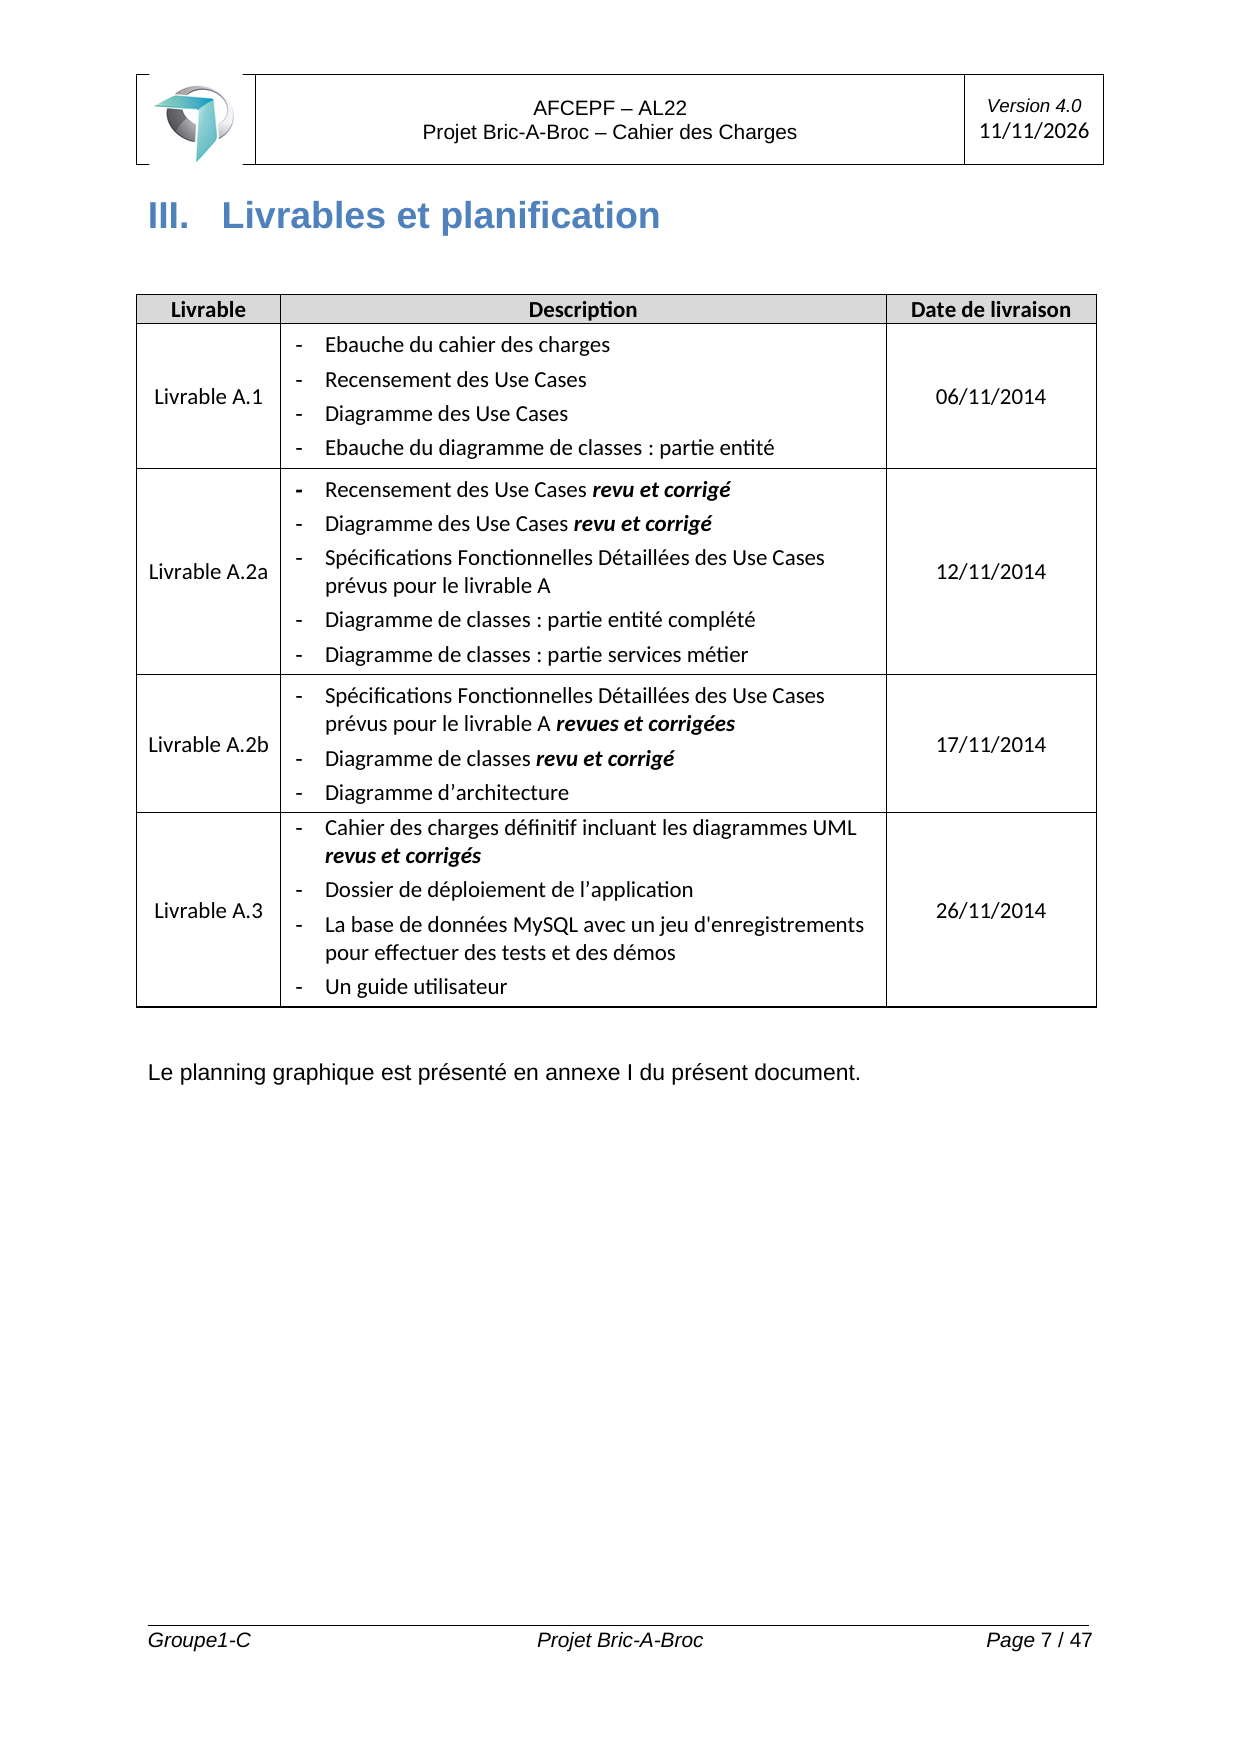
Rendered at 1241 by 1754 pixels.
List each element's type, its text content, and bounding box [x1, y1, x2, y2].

table_cell Livrable A.1 [137, 324, 280, 467]
table_cell Ebauche du cahier des charges Recensement des Use Cases Diagramme des Use Cases Ebauche du diagramme de classes : partie entité [281, 324, 886, 467]
table_cell Spécifications Fonctionnelles Détaillées des Use Cases prévus pour le livrable A revues et corrigées Diagramme de classes revu et corrigé Diagramme d’architecture [281, 675, 886, 812]
table_cell 06/11/2014 [887, 324, 1096, 467]
table_cell 12/11/2014 [887, 469, 1096, 674]
table_cell Cahier des charges définitif incluant les diagrammes UML revus et corrigés Dossier de déploiement de l’application La base de données MySQL avec un jeu d'enregistrements pour effectuer des tests et des démos Un guide utilisateur [281, 813, 886, 1006]
table_header Description [281, 295, 886, 323]
table_header Date de livraison [887, 295, 1096, 323]
table_cell 17/11/2014 [887, 675, 1096, 812]
text Le planning graphique est présenté en annexe I du présent document. [148, 1058, 1093, 1085]
table_cell Livrable A.2b [137, 675, 280, 812]
table_header Livrable [137, 295, 280, 323]
table_cell Livrable A.3 [137, 813, 280, 1006]
subtitle Livrables et planification [148, 193, 1093, 237]
table_cell 26/11/2014 [887, 813, 1096, 1006]
table_cell Livrable A.2a [137, 469, 280, 674]
table_cell Recensement des Use Cases revu et corrigé Diagramme des Use Cases revu et corrigé Spécifications Fonctionnelles Détaillées des Use Cases prévus pour le livrable A Diagramme de classes : partie entité complété Diagramme de classes : partie services métier [281, 469, 886, 674]
picture [149, 74, 243, 165]
